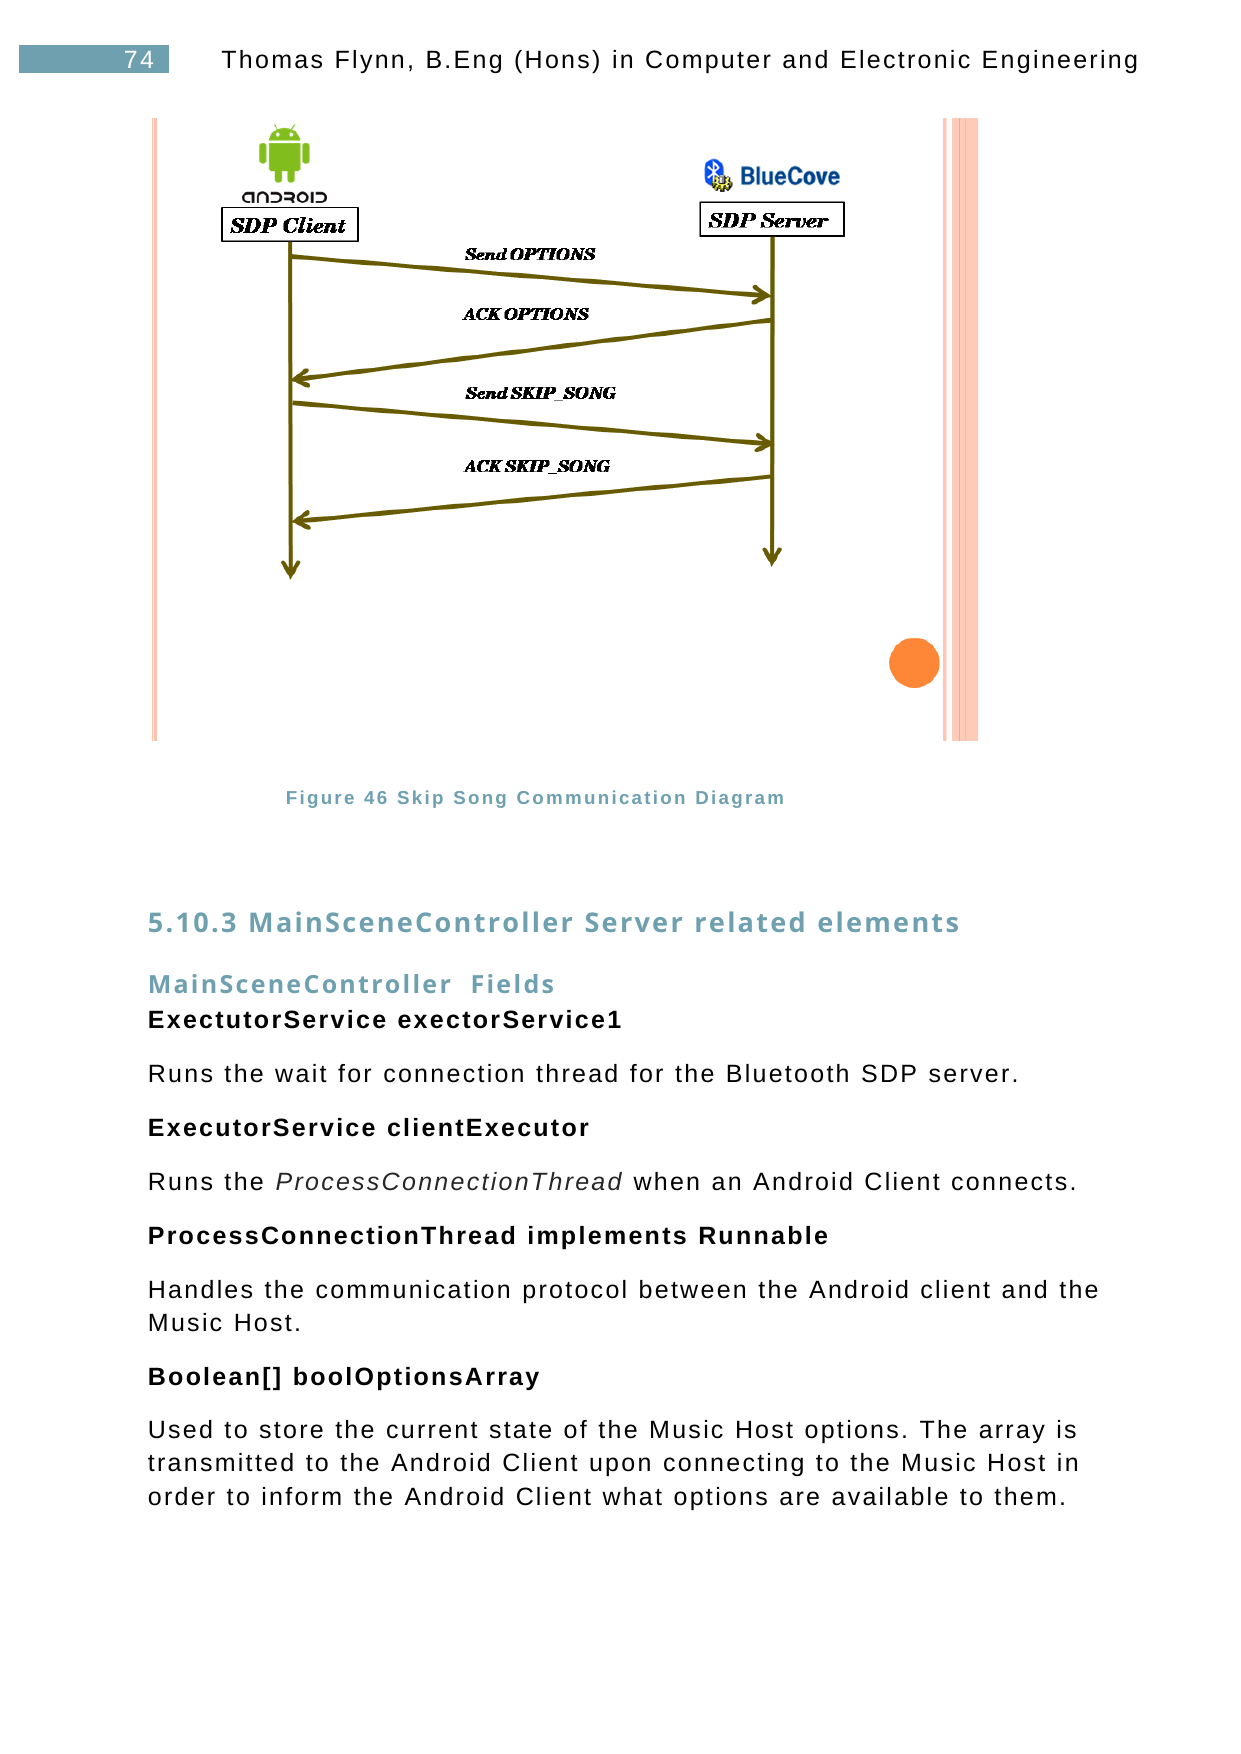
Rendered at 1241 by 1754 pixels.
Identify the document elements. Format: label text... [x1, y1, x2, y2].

text Boolean[] boolOptionsArray [148, 1362, 1122, 1390]
text Used to store the current state of the Music Host options. The array is transmitted to the Android Client upon connecting to the Music Host in order to inform the Android Client what options are available to them. [148, 1415, 1122, 1510]
text ExectutorService exectorService1 [148, 1005, 1122, 1034]
picture [147, 118, 979, 741]
text ProcessConnectionThread implements Runnable [148, 1221, 1122, 1249]
text ExecutorService clientExecutor [148, 1113, 1122, 1142]
text Runs the ProcessConnectionThread when an Android Client connects. [148, 1167, 1122, 1196]
subtitle MainSceneController Fields [148, 966, 1122, 1000]
text Runs the wait for connection thread for the Bluetooth SDP server. [148, 1059, 1122, 1088]
subtitle 5.10.3 MainSceneController Server related elements [148, 903, 1122, 940]
text Handles the communication protocol between the Android client and the Music Host. [148, 1275, 1122, 1336]
